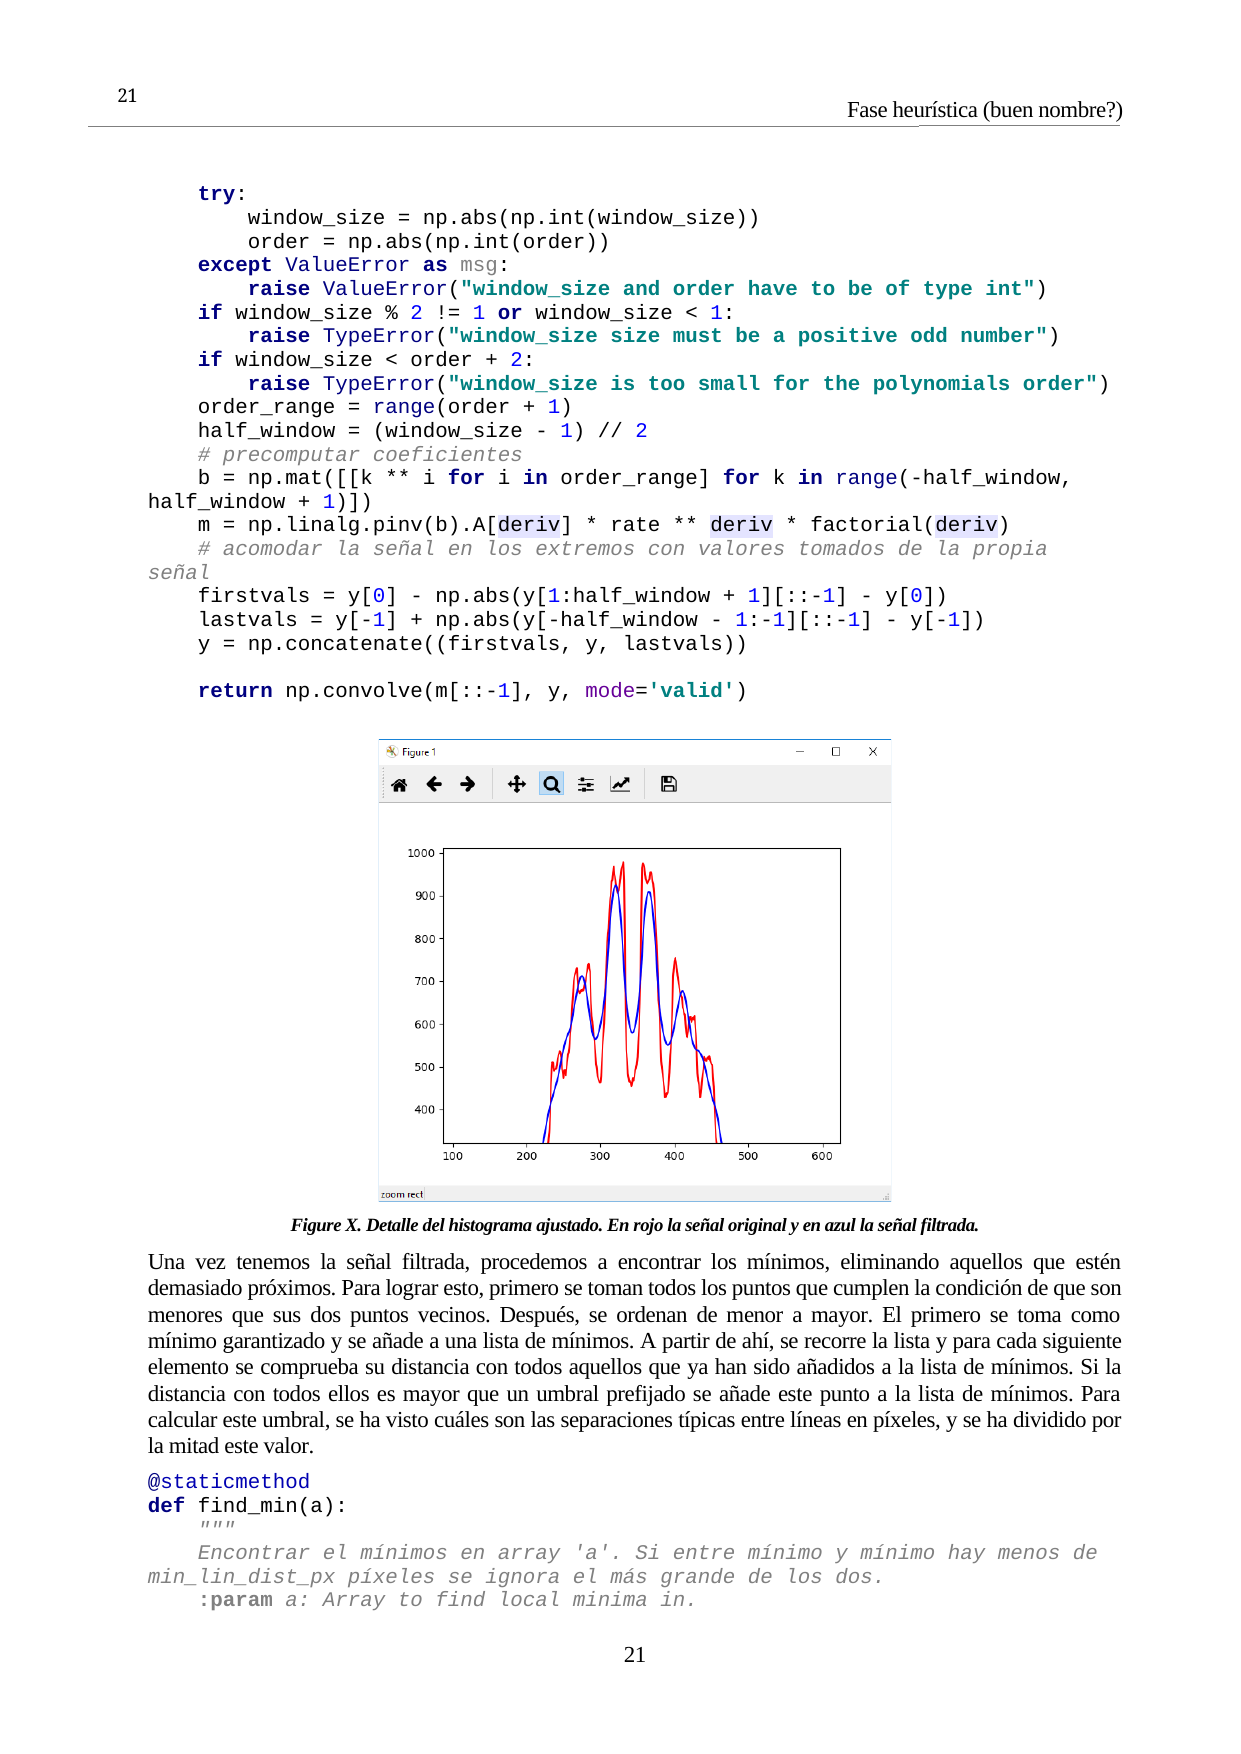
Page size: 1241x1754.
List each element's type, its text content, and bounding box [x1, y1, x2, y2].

text Una vez tenemos la señal filtrada, procedemos a encontrar los mínimos, eliminando aquellos que estén demasiado próximos. Para lograr esto, primero se toman todos los puntos que cumplen la condición de que son menores que sus dos puntos vecinos. Después, se ordenan de menor a mayor. El primero se toma como mínimo garantizado y se añade a una lista de mínimos. A partir de ahí, se recorre la lista y para cada siguiente elemento se comprueba su distancia con todos aquellos que ya han sido añadidos a la lista de mínimos. Si la distancia con todos ellos es mayor que un umbral prefijado se añade este punto a la lista de mínimos. Para calcular este umbral, se ha visto cuáles son las separaciones típicas entre líneas en píxeles, y se ha dividido por la mitad este valor. [148, 1248, 1122, 1459]
text return np.convolve(m[::-1], y, mode='valid') [148, 656, 1122, 704]
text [148, 1471, 1122, 1613]
text Figure X. Detalle del histograma ajustado. En rojo la señal original y en azul la señal filtrada. [148, 1214, 1122, 1235]
picture [378, 739, 892, 1202]
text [148, 160, 1122, 656]
